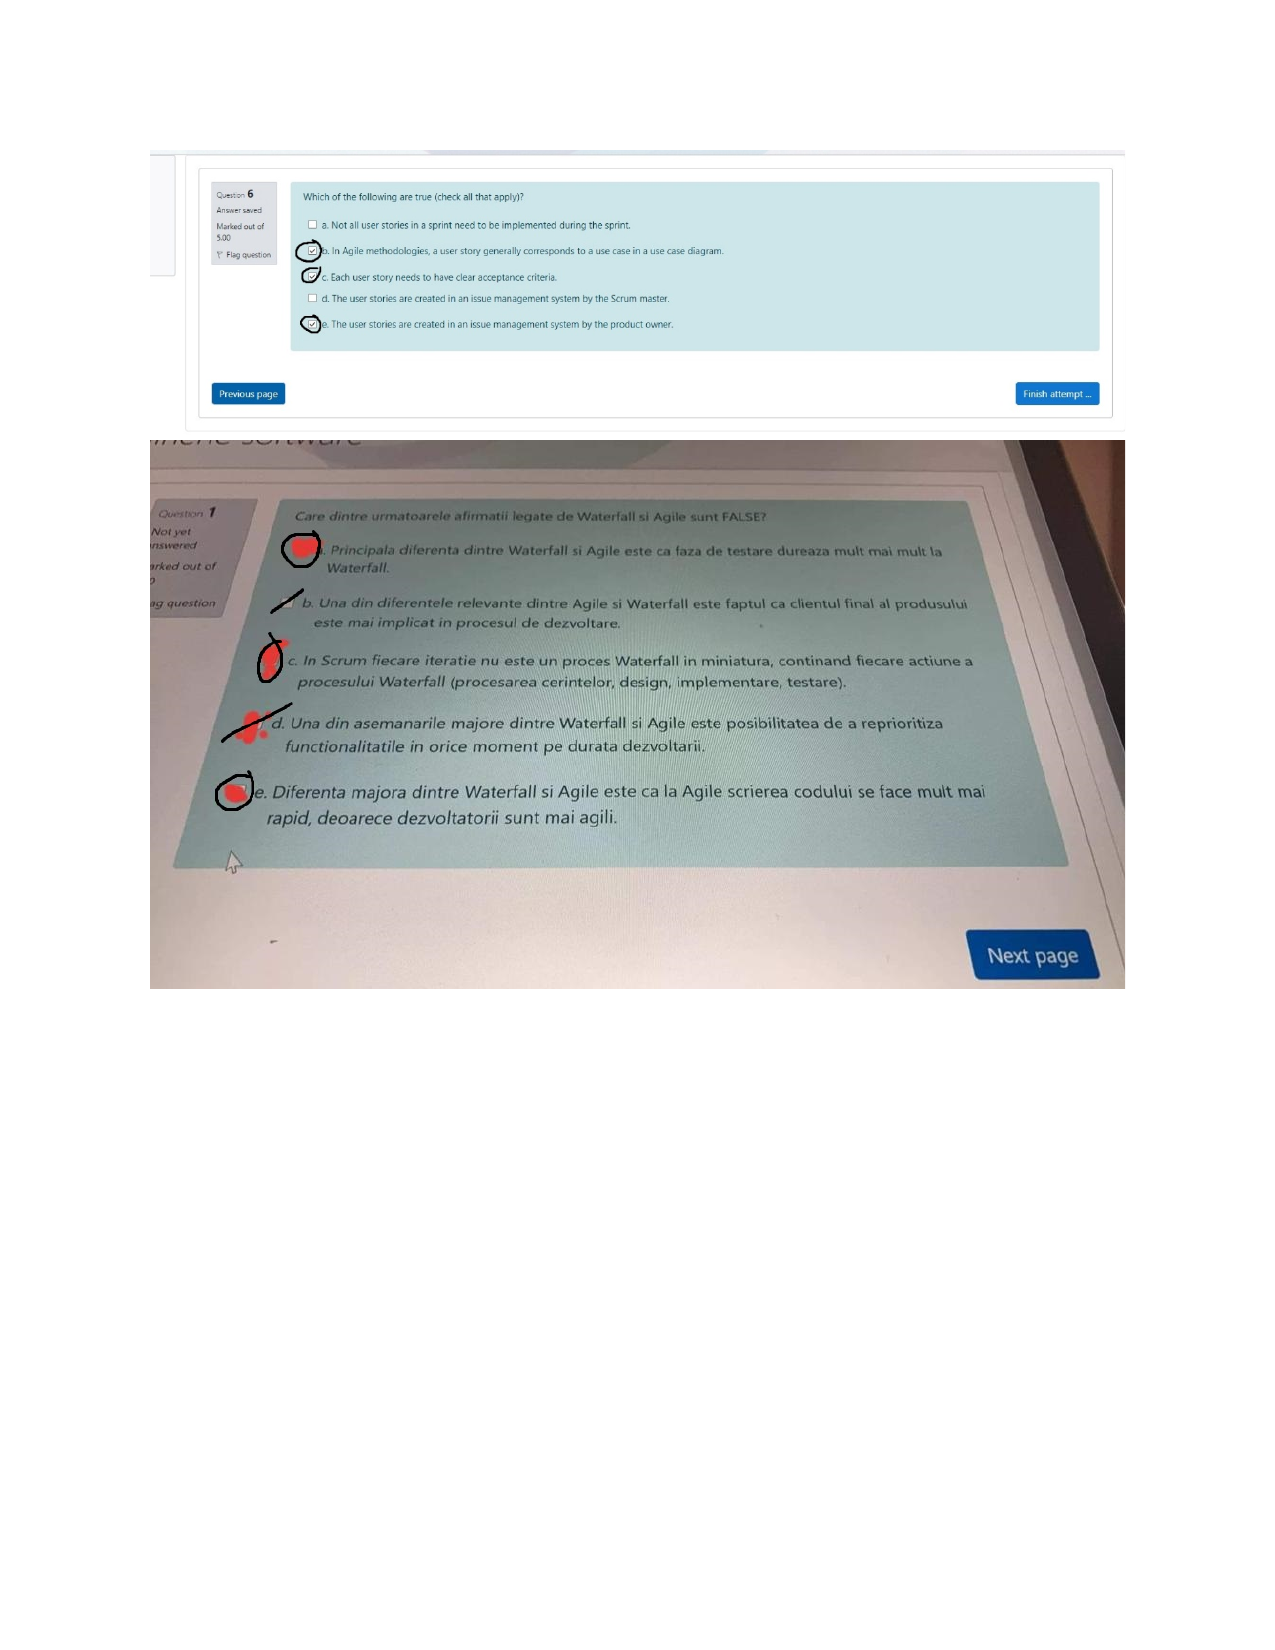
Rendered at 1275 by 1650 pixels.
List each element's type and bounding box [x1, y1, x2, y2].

picture [150, 150, 1125, 435]
picture [150, 440, 1125, 989]
